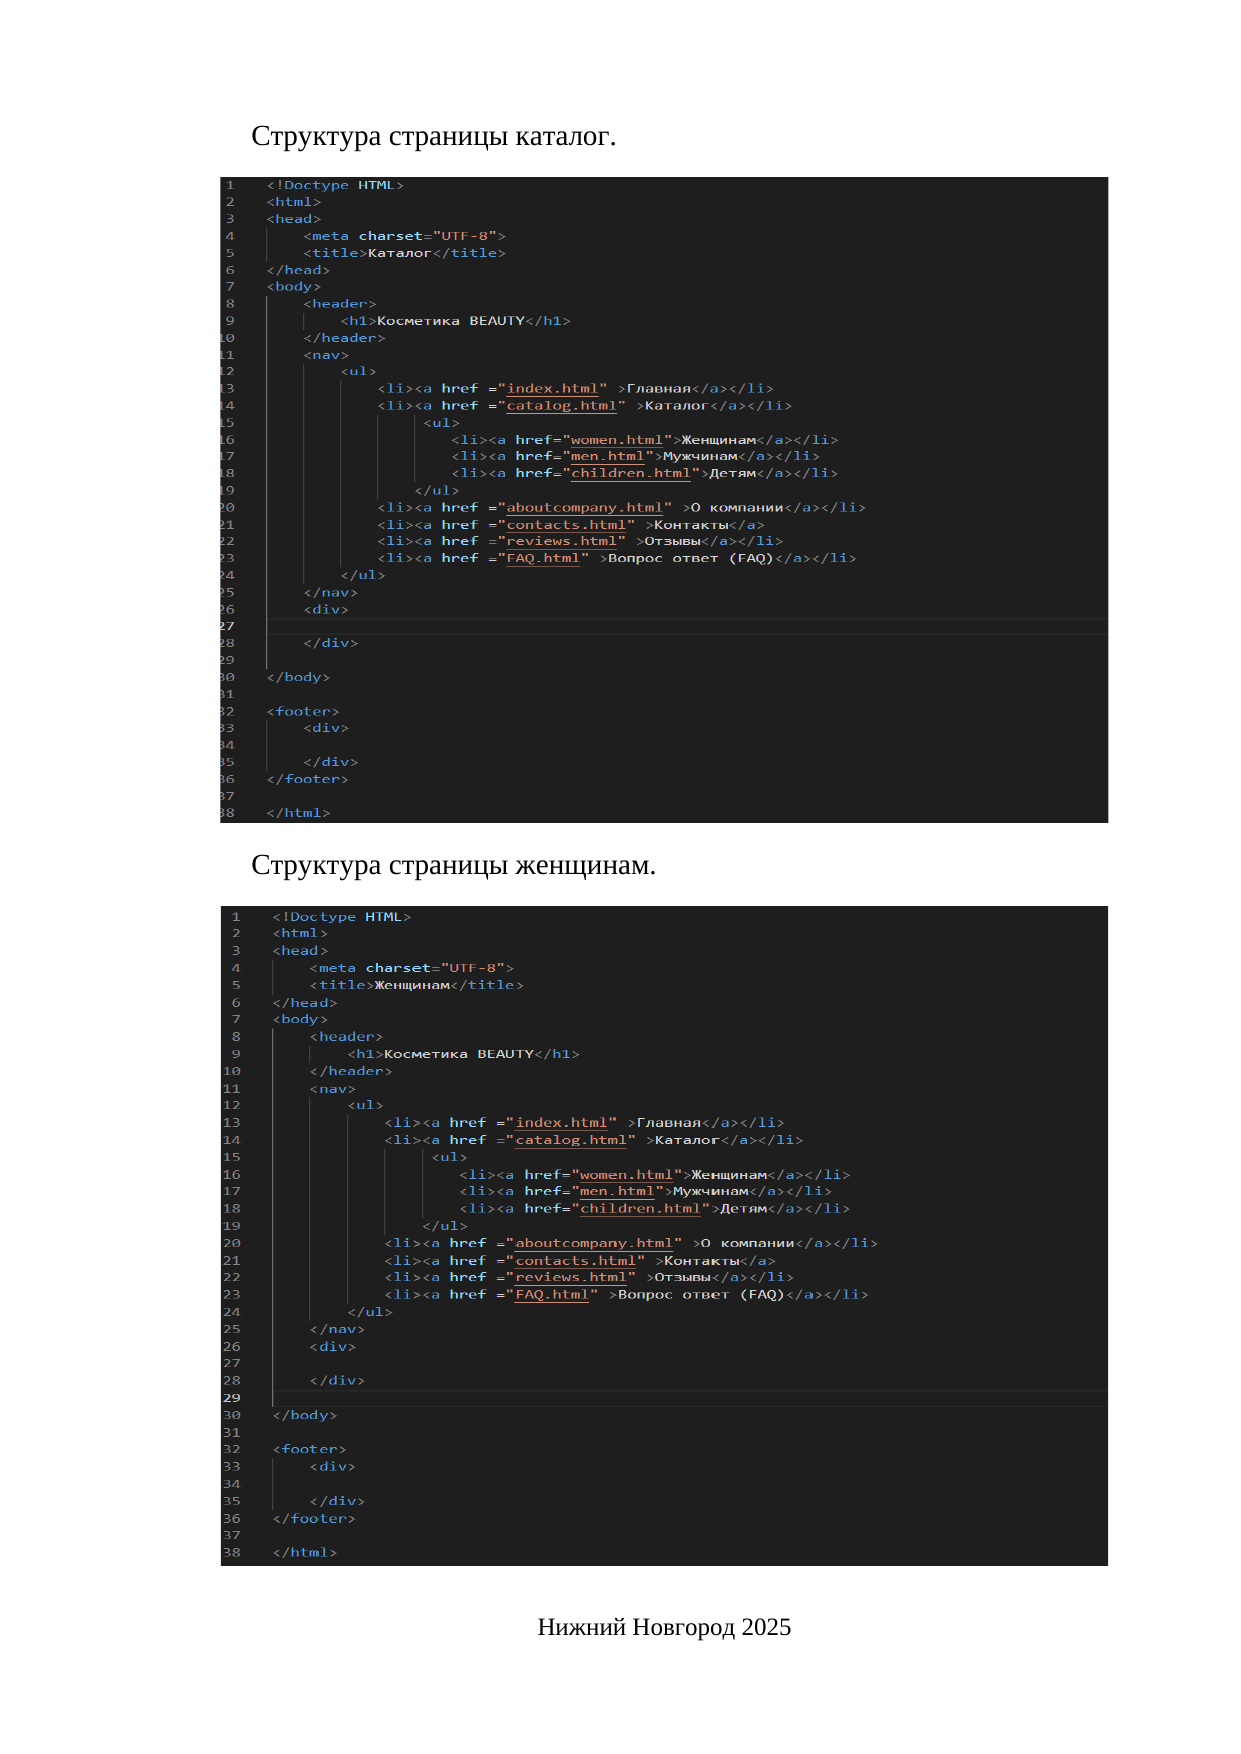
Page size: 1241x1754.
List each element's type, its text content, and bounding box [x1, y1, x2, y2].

text Структура страницы каталог. [177, 118, 1152, 152]
picture [220, 177, 1109, 823]
text Структура страницы женщинам. [177, 847, 1152, 881]
picture [220, 906, 1109, 1566]
